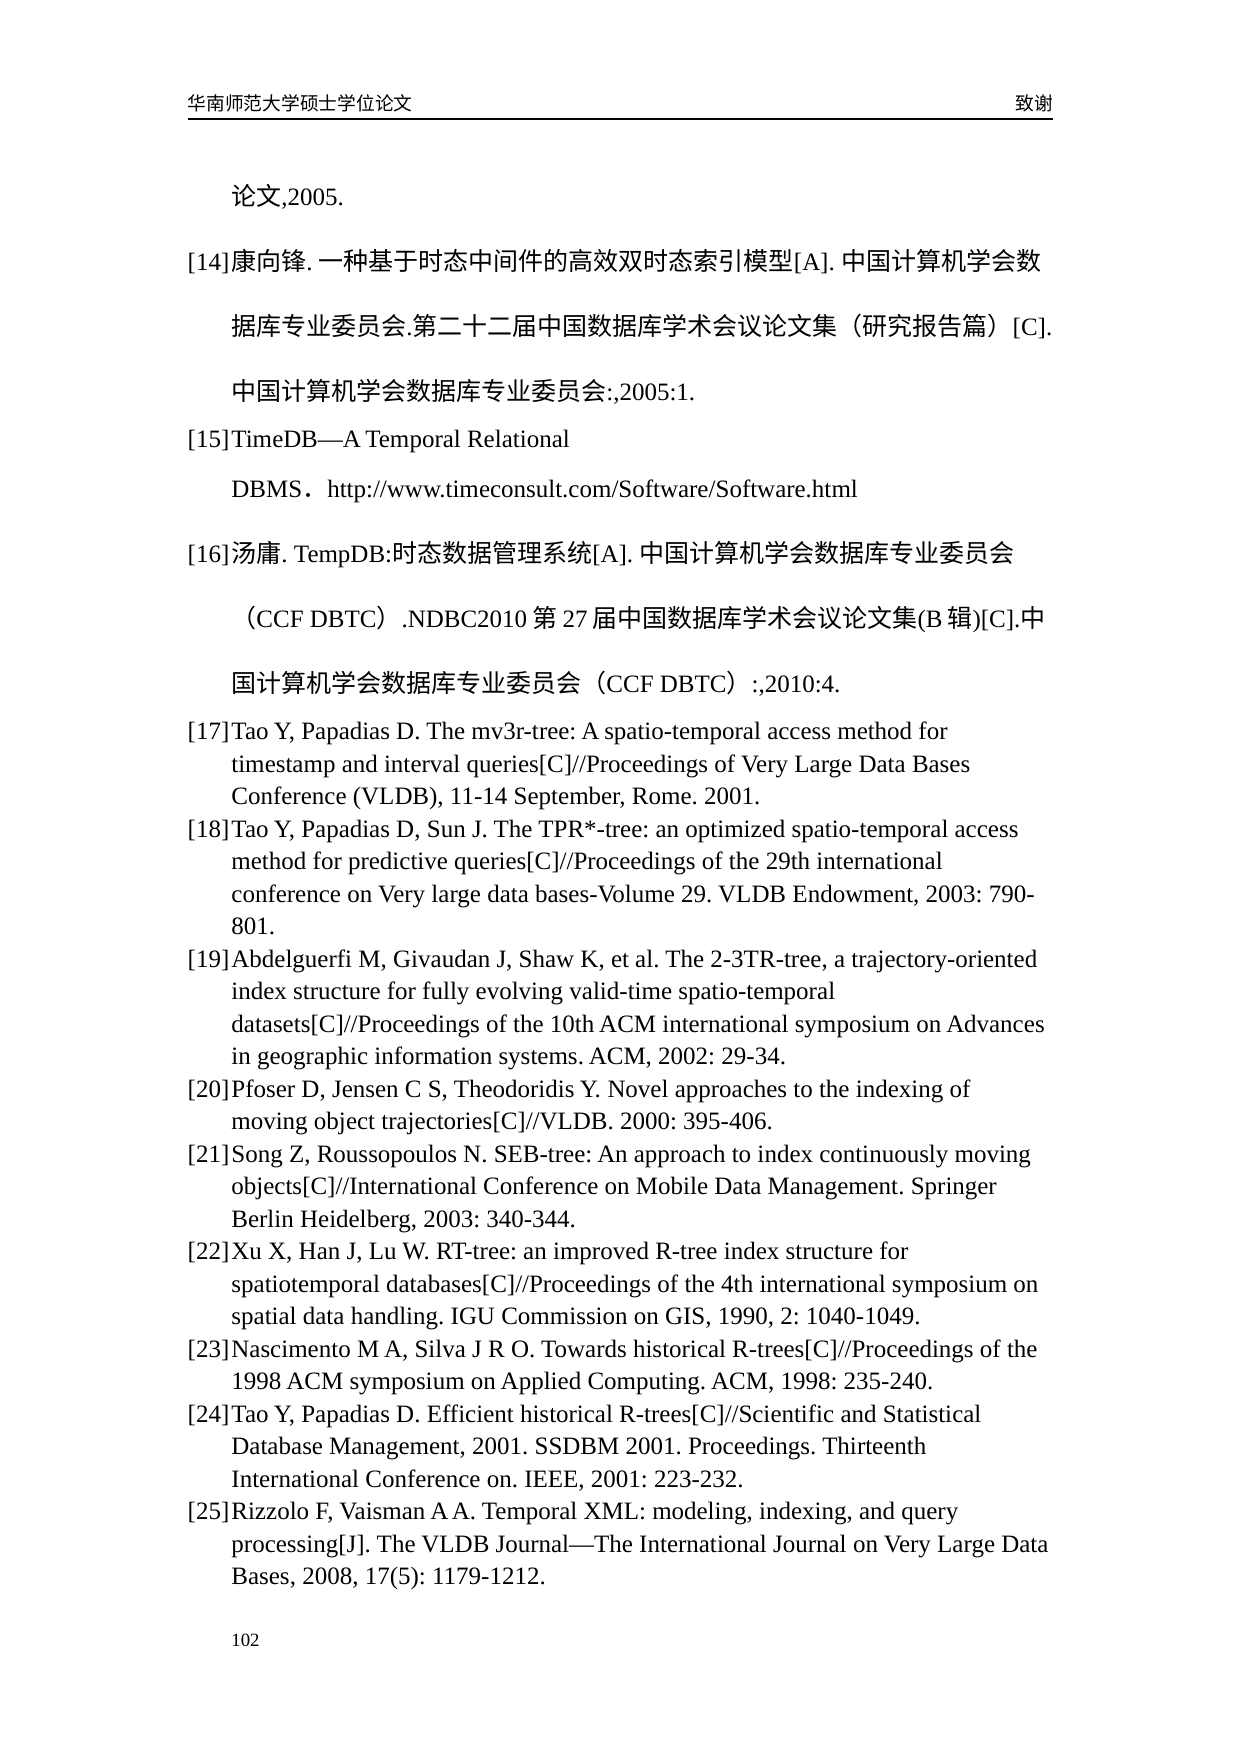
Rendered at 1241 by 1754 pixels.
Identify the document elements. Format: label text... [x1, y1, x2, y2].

list Xu X, Han J, Lu W. RT-tree: an improved R-tree index structure for spatiotemporal databases[C]//Proceedings of the 4th international symposium on spatial data handling. IGU Commission on GIS, 1990, 2: 1040-1049. [187, 1234, 1053, 1332]
list TimeDB—A Temporal Relational DBMS．http://www.timeconsult.com/Software/Software.html [187, 422, 1053, 519]
list Nascimento M A, Silva J R O. Towards historical R-trees[C]//Proceedings of the 1998 ACM symposium on Applied Computing. ACM, 1998: 235-240. [187, 1332, 1053, 1397]
list 汤庸. TempDB:时态数据管理系统[A]. 中国计算机学会数据库专业委员会（CCF DBTC）.NDBC2010第27届中国数据库学术会议论文集(B辑)[C].中国计算机学会数据库专业委员会（CCF DBTC）:,2010:4. [187, 519, 1053, 714]
list Tao Y, Papadias D. Efficient historical R-trees[C]//Scientific and Statistical Database Management, 2001. SSDBM 2001. Proceedings. Thirteenth International Conference on. IEEE, 2001: 223-232. [187, 1397, 1053, 1494]
list Song Z, Roussopoulos N. SEB-tree: An approach to index continuously moving objects[C]//International Conference on Mobile Data Management. Springer Berlin Heidelberg, 2003: 340-344. [187, 1137, 1053, 1234]
list Rizzolo F, Vaisman A A. Temporal XML: modeling, indexing, and query processing[J]. The VLDB Journal—The International Journal on Very Large Data Bases, 2008, 17(5): 1179-1212. [187, 1494, 1053, 1592]
list Tao Y, Papadias D. The mv3r-tree: A spatio-temporal access method for timestamp and interval queries[C]//Proceedings of Very Large Data Bases Conference (VLDB), 11-14 September, Rome. 2001. [187, 714, 1053, 812]
list Pfoser D, Jensen C S, Theodoridis Y. Novel approaches to the indexing of moving object trajectories[C]//VLDB. 2000: 395-406. [187, 1072, 1053, 1137]
list 康向锋. 一种基于时态中间件的高效双时态索引模型[A]. 中国计算机学会数据库专业委员会.第二十二届中国数据库学术会议论文集（研究报告篇）[C].中国计算机学会数据库专业委员会:,2005:1. [187, 227, 1053, 422]
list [187, 162, 1053, 227]
list Tao Y, Papadias D, Sun J. The TPR*-tree: an optimized spatio-temporal access method for predictive queries[C]//Proceedings of the 29th international conference on Very large data bases-Volume 29. VLDB Endowment, 2003: 790-801. [187, 812, 1053, 942]
list Abdelguerfi M, Givaudan J, Shaw K, et al. The 2-3TR-tree, a trajectory-oriented index structure for fully evolving valid-time spatio-temporal datasets[C]//Proceedings of the 10th ACM international symposium on Advances in geographic information systems. ACM, 2002: 29-34. [187, 942, 1053, 1072]
